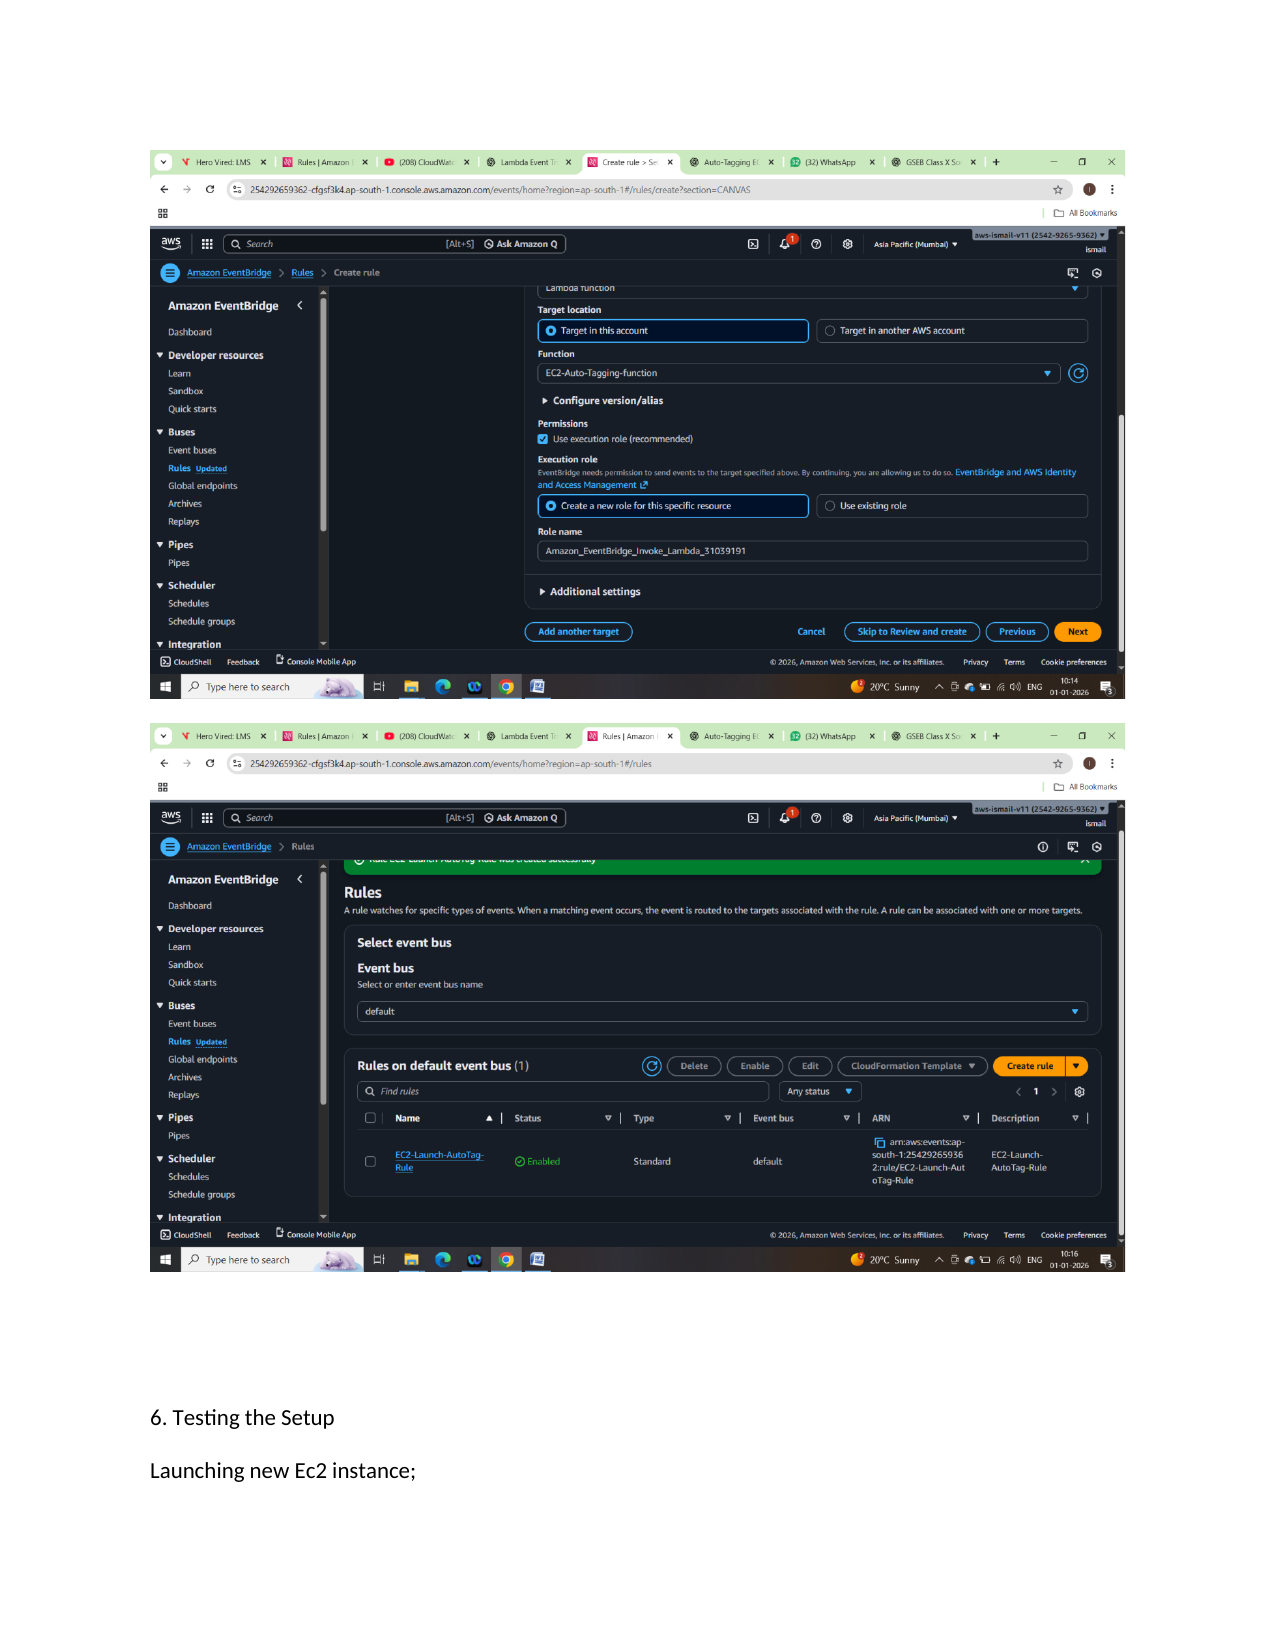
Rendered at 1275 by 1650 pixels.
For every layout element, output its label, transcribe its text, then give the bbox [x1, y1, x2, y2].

text 6. Testing the Setup [150, 1403, 1125, 1431]
picture [150, 723, 1125, 1272]
text Launching new Ec2 instance; [150, 1456, 1125, 1484]
picture [150, 150, 1125, 699]
